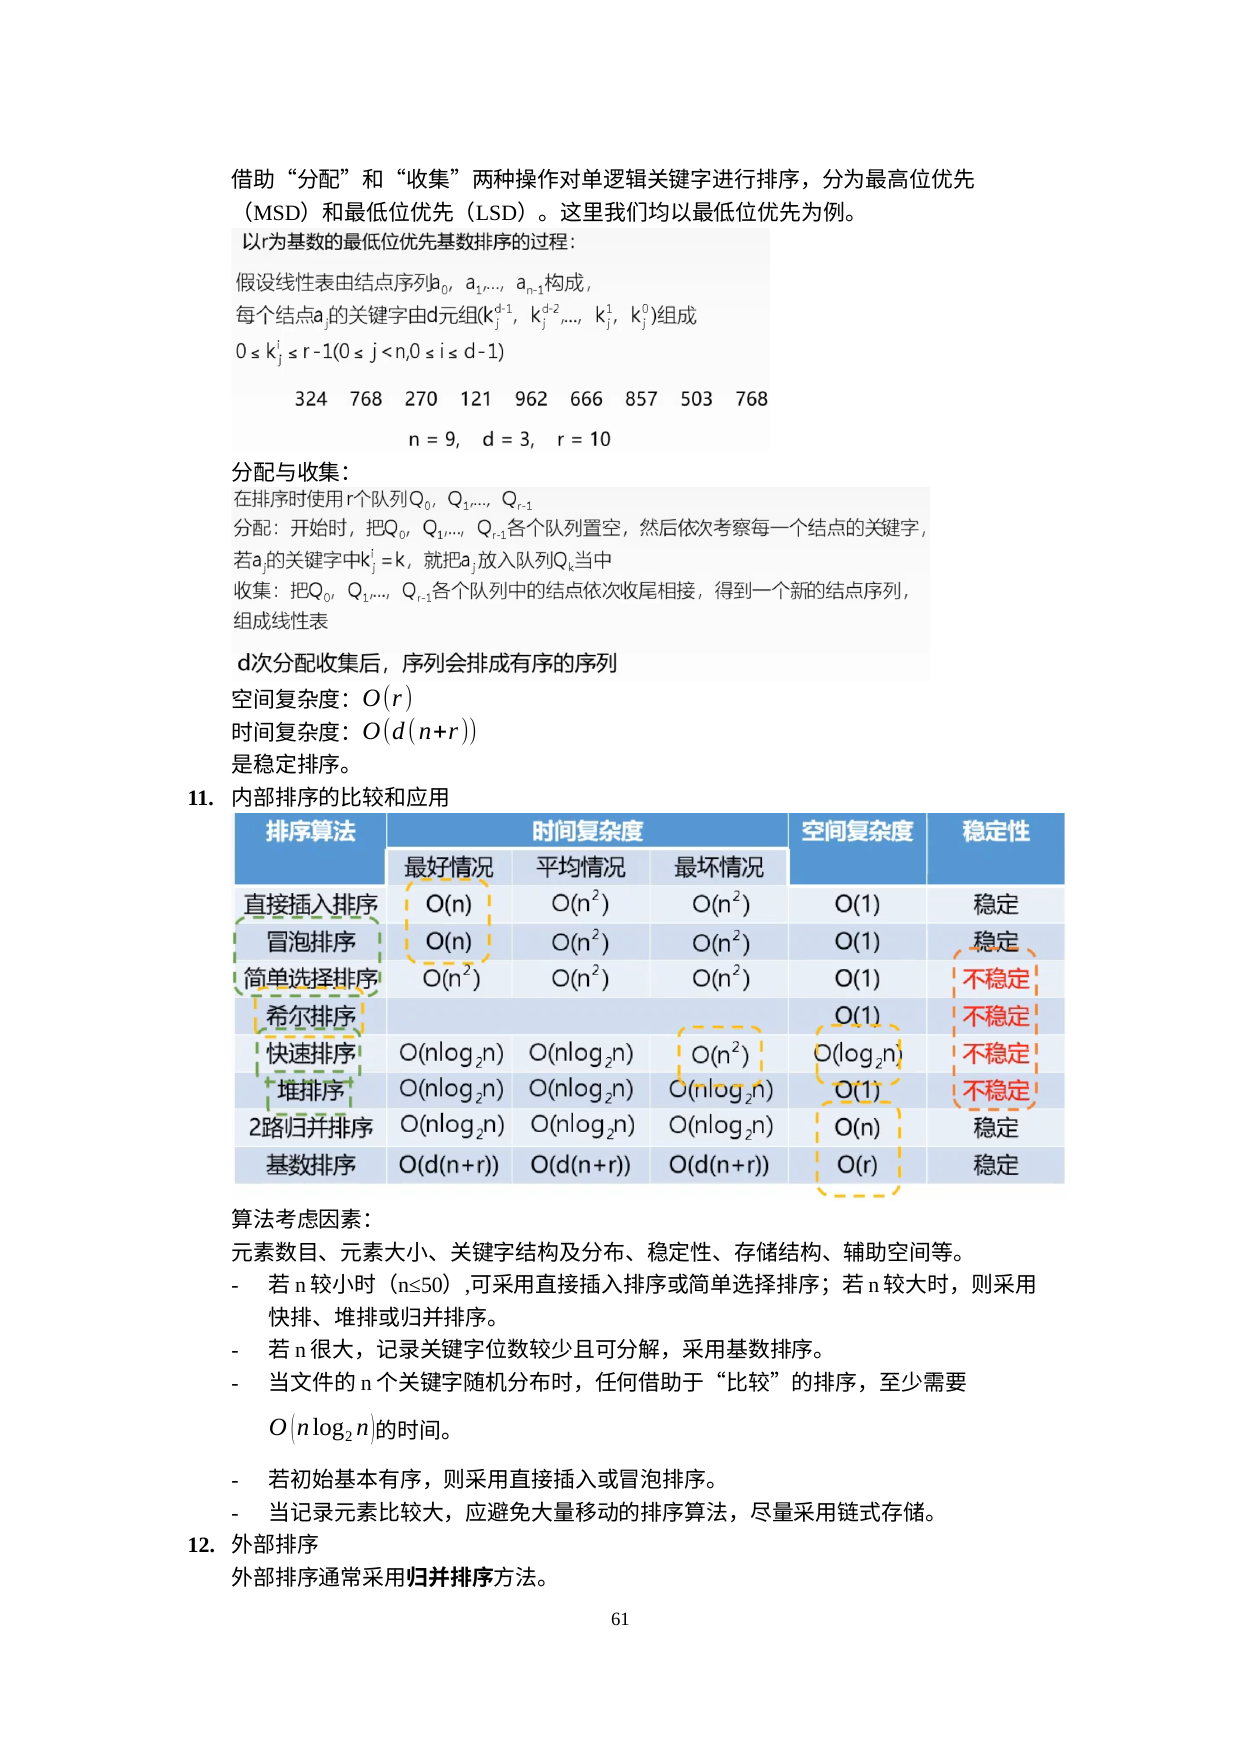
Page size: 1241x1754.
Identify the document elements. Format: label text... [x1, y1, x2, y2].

list 外部排序 [187, 1527, 1053, 1559]
list 是稳定排序。 [231, 747, 1053, 779]
list 时间复杂度： [231, 714, 1053, 747]
list 当文件的n个关键字随机分布时，任何借助于“比较”的排序，至少需要的时间。 [231, 1364, 1053, 1462]
list 内部排序的比较和应用 [187, 779, 1053, 812]
list 元素数目、元素大小、关键字结构及分布、稳定性、存储结构、辅助空间等。 [231, 1234, 1053, 1267]
list 空间复杂度： [231, 682, 1053, 714]
list 借助“分配”和“收集”两种操作对单逻辑关键字进行排序，分为最高位优先（MSD）和最低位优先（LSD）。这里我们均以最低位优先为例。 [231, 162, 1053, 227]
list 当记录元素比较大，应避免大量移动的排序算法，尽量采用链式存储。 [231, 1494, 1053, 1527]
list 若初始基本有序，则采用直接插入或冒泡排序。 [231, 1462, 1053, 1494]
list 算法考虑因素： [231, 1202, 1053, 1234]
list 分配与收集： [231, 454, 1053, 487]
picture [231, 813, 1066, 1201]
text 外部排序通常采用归并排序方法。 [231, 1559, 1053, 1592]
picture [231, 487, 931, 681]
picture [231, 228, 770, 453]
list 若n很大，记录关键字位数较少且可分解，采用基数排序。 [231, 1332, 1053, 1364]
list 若n较小时（n≤50）,可采用直接插入排序或简单选择排序；若n较大时，则采用快排、堆排或归并排序。 [231, 1267, 1053, 1332]
